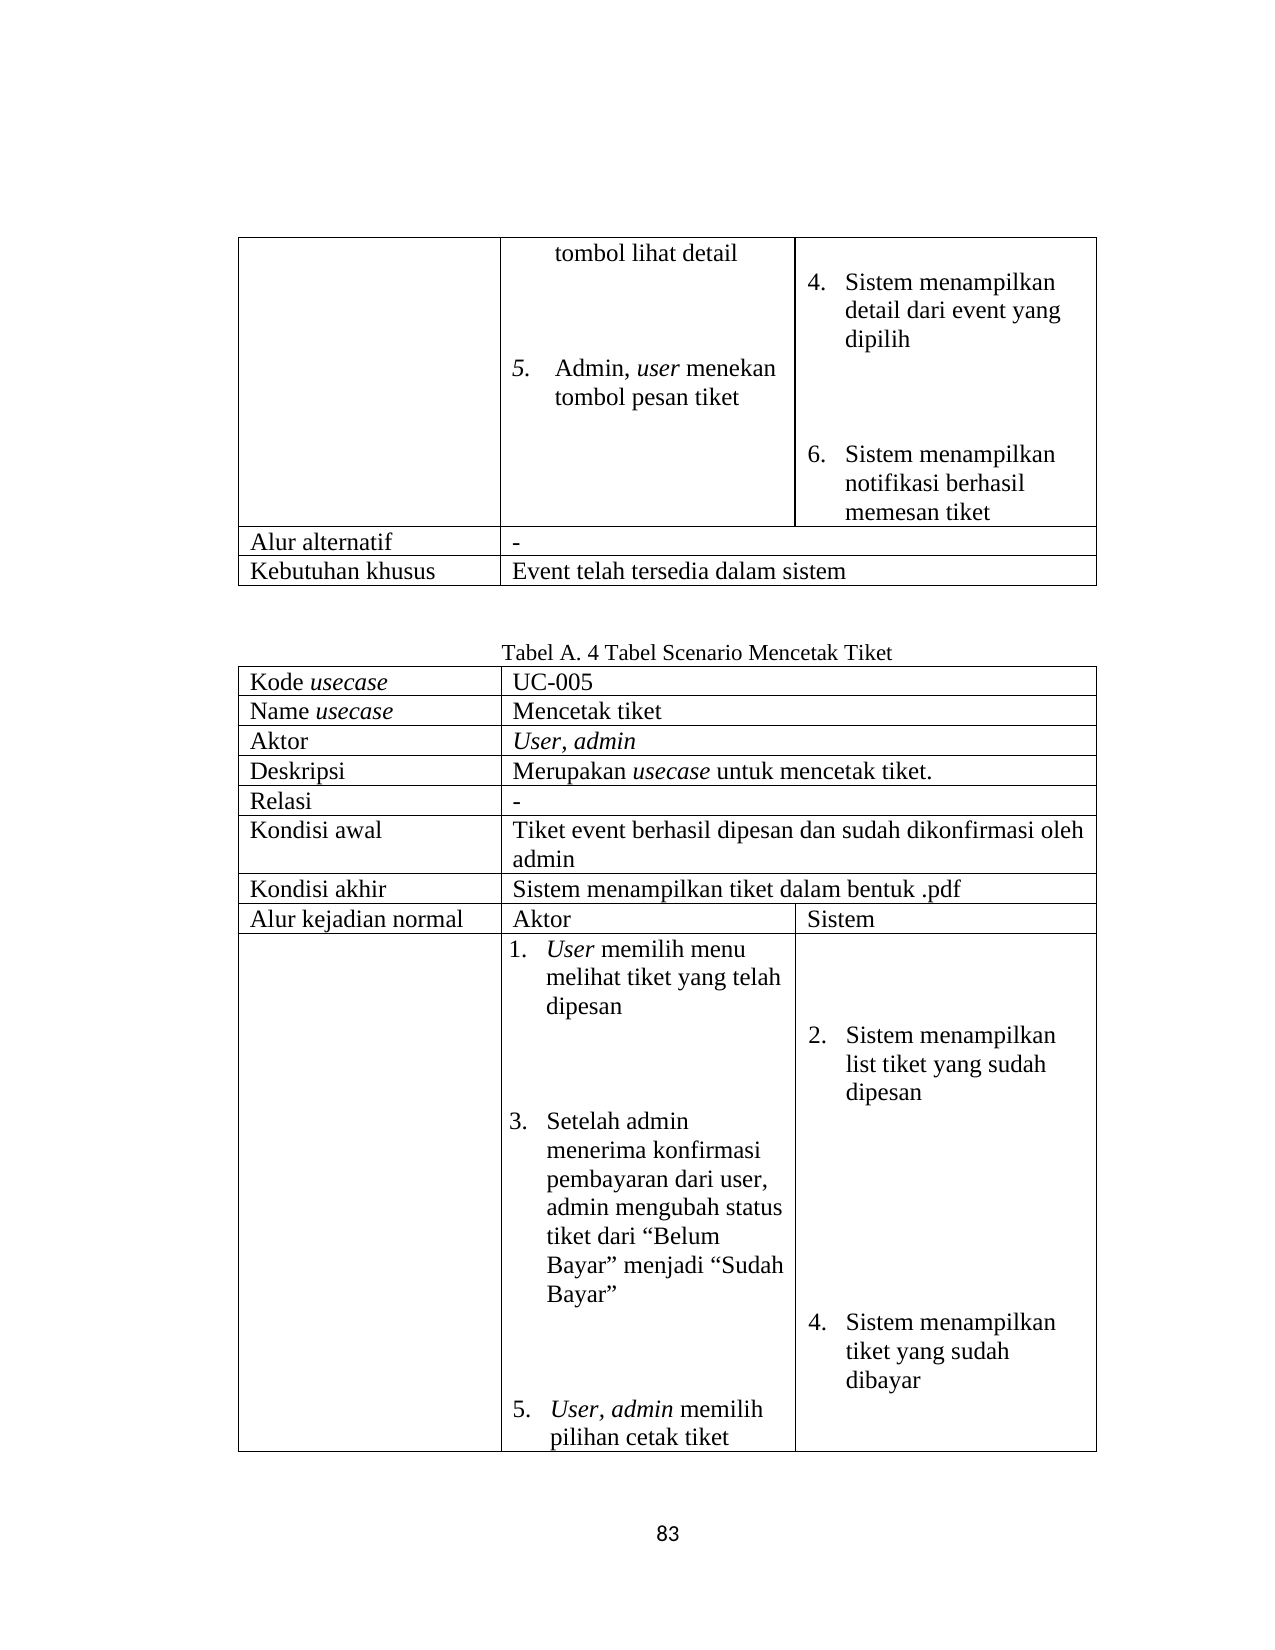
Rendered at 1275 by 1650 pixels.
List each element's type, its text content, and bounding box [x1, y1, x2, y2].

table_cell Tiket event berhasil dipesan dan sudah dikonfirmasi oleh admin [502, 816, 1096, 873]
table_cell Kebutuhan khusus [239, 556, 500, 585]
table_cell Merupakan usecase untuk mencetak tiket. [502, 756, 1096, 785]
table_cell [239, 238, 500, 526]
table_cell Alur alternatif [239, 527, 500, 555]
table_cell Event telah tersedia dalam sistem [501, 556, 1096, 585]
table_cell Sistem menampilkan tiket dalam bentuk .pdf [502, 874, 1096, 903]
table_cell - [501, 527, 1096, 555]
table_cell Kondisi awal [239, 816, 501, 873]
table_cell Aktor [502, 904, 795, 933]
table_header UC-005 [502, 667, 1096, 695]
table_cell Sistem [796, 904, 1096, 933]
table_cell Alur kejadian normal [239, 904, 501, 933]
table_cell Aktor [239, 726, 501, 755]
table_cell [502, 934, 795, 1451]
table_cell Deskripsi [239, 756, 501, 785]
table_cell User, admin [502, 726, 1096, 755]
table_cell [501, 238, 794, 526]
table_cell [239, 934, 501, 1451]
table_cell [796, 238, 1096, 526]
table_cell Mencetak tiket [502, 696, 1096, 725]
table_cell Name usecase [239, 696, 501, 725]
table_cell Kondisi akhir [239, 874, 501, 903]
table_cell Relasi [239, 786, 501, 814]
table_cell - [502, 786, 1096, 814]
table_header Kode usecase [239, 667, 501, 695]
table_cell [796, 934, 1096, 1451]
